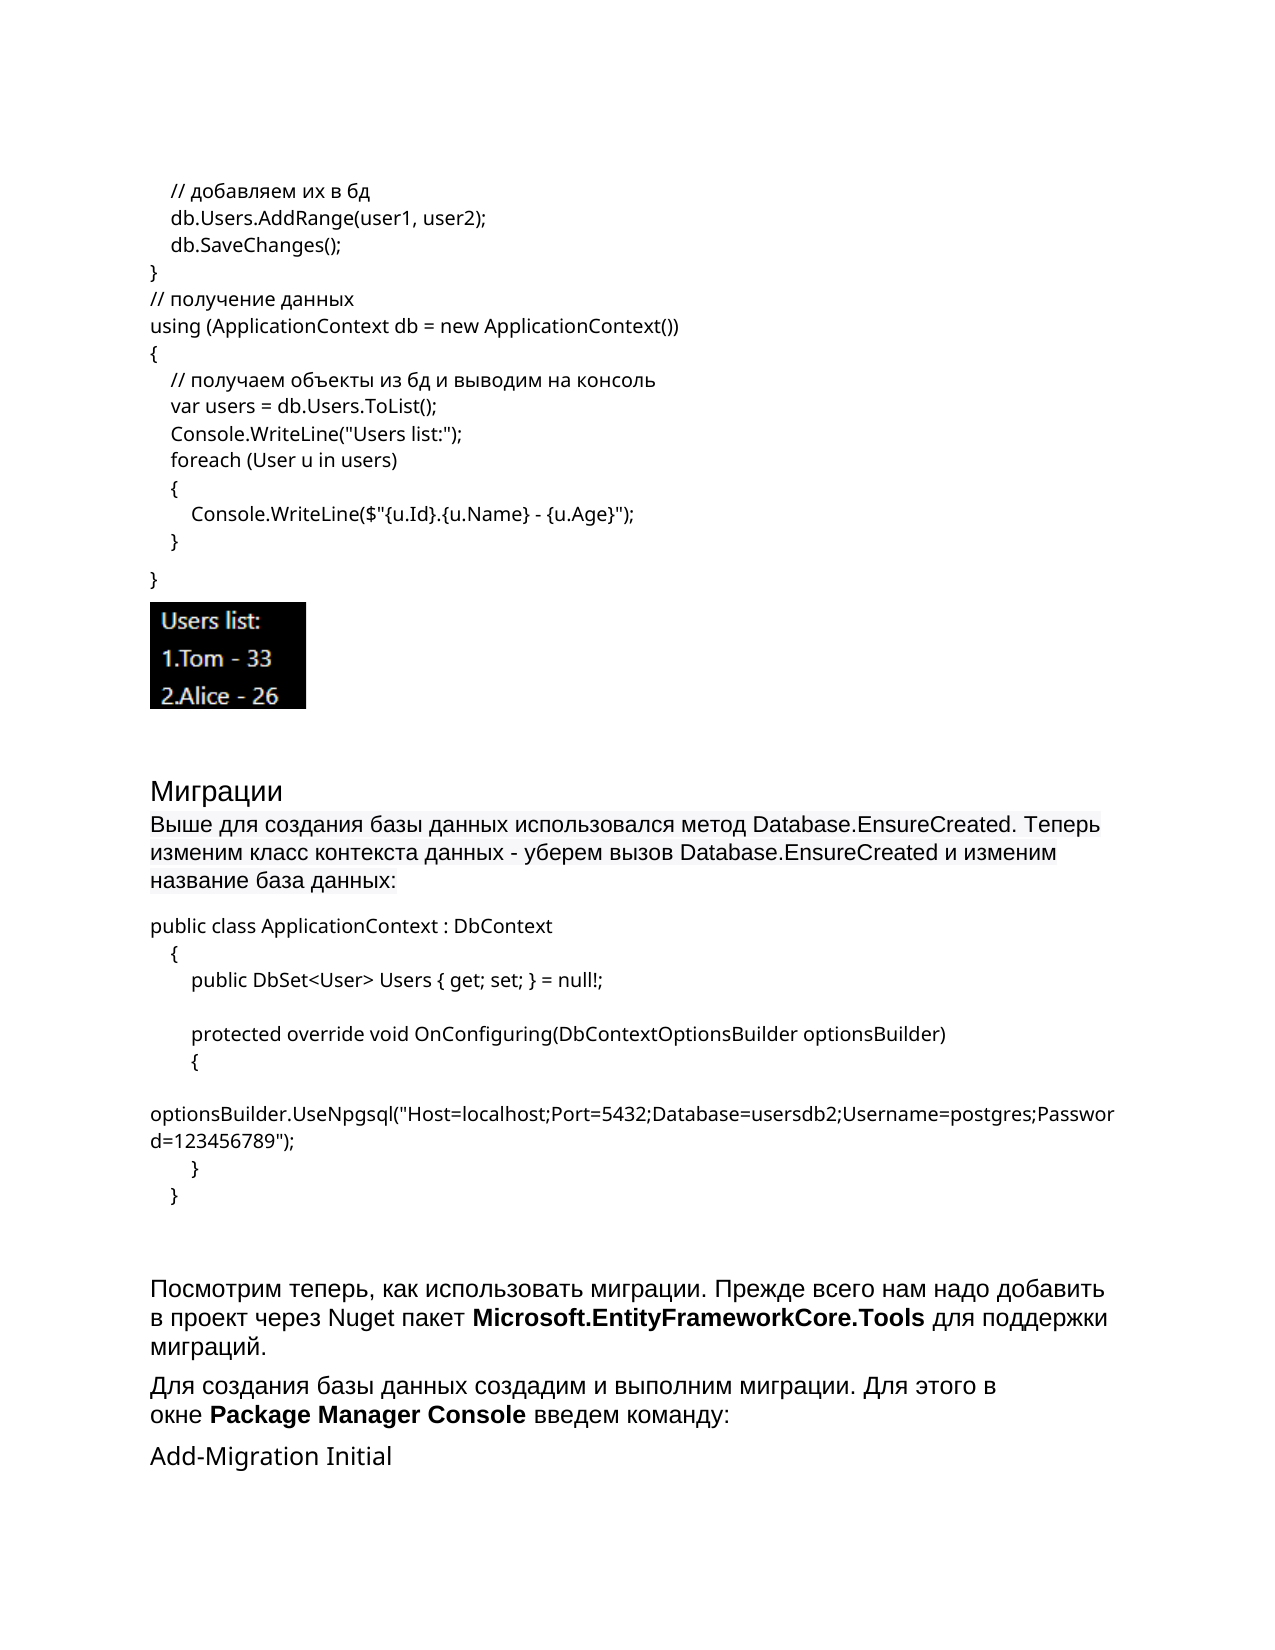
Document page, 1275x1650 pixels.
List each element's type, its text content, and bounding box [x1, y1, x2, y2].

text { [150, 339, 1125, 366]
text { [150, 1047, 1125, 1074]
text Console.WriteLine("Users list:"); [150, 420, 1125, 447]
subtitle Миграции [150, 774, 1125, 808]
text var users = db.Users.ToList(); [150, 393, 1125, 420]
text // получаем объекты из бд и выводим на консоль [150, 366, 1125, 393]
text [150, 312, 1125, 339]
text } [150, 1182, 1125, 1209]
text public DbSet<User> Users { get; set; } = null!; [150, 966, 1125, 993]
picture [150, 602, 307, 709]
text } [150, 1155, 1125, 1182]
text foreach (User u in users) [150, 447, 1125, 474]
text } [150, 528, 1125, 555]
text Выше для создания базы данных использовался метод Database.EnsureCreated. Теперь изменим класс контекста данных - уберем вызов Database.EnsureCreated и изменим название база данных: [150, 811, 1125, 894]
text } [150, 565, 1125, 592]
text public class ApplicationContext : DbContext [150, 912, 1125, 939]
text Посмотрим теперь, как использовать миграции. Прежде всего нам надо добавить в проект через Nuget пакет Microsoft.EntityFrameworkCore.Tools для поддержки миграций. [150, 1274, 1125, 1361]
text protected override void OnConfiguring(DbContextOptionsBuilder optionsBuilder) [150, 1020, 1125, 1047]
text // добавляем их в бд [150, 177, 1125, 204]
text } [150, 258, 1125, 285]
text db.Users.AddRange(user1, user2); [150, 204, 1125, 231]
text Console.WriteLine($"{u.Id}.{u.Name} - {u.Age}"); [150, 501, 1125, 528]
text { [150, 474, 1125, 501]
text Add-Migration Initial [150, 1439, 1125, 1473]
text Для создания базы данных создадим и выполним миграции. Для этого в окне Package Manager Console введем команду: [150, 1371, 1125, 1428]
text // получение данных [150, 285, 1125, 312]
text optionsBuilder.UseNpgsql("Host=localhost;Port=5432;Database=usersdb2;Username=postgres;Password=123456789"); [150, 1074, 1125, 1155]
text { [150, 939, 1125, 966]
text db.SaveChanges(); [150, 231, 1125, 258]
